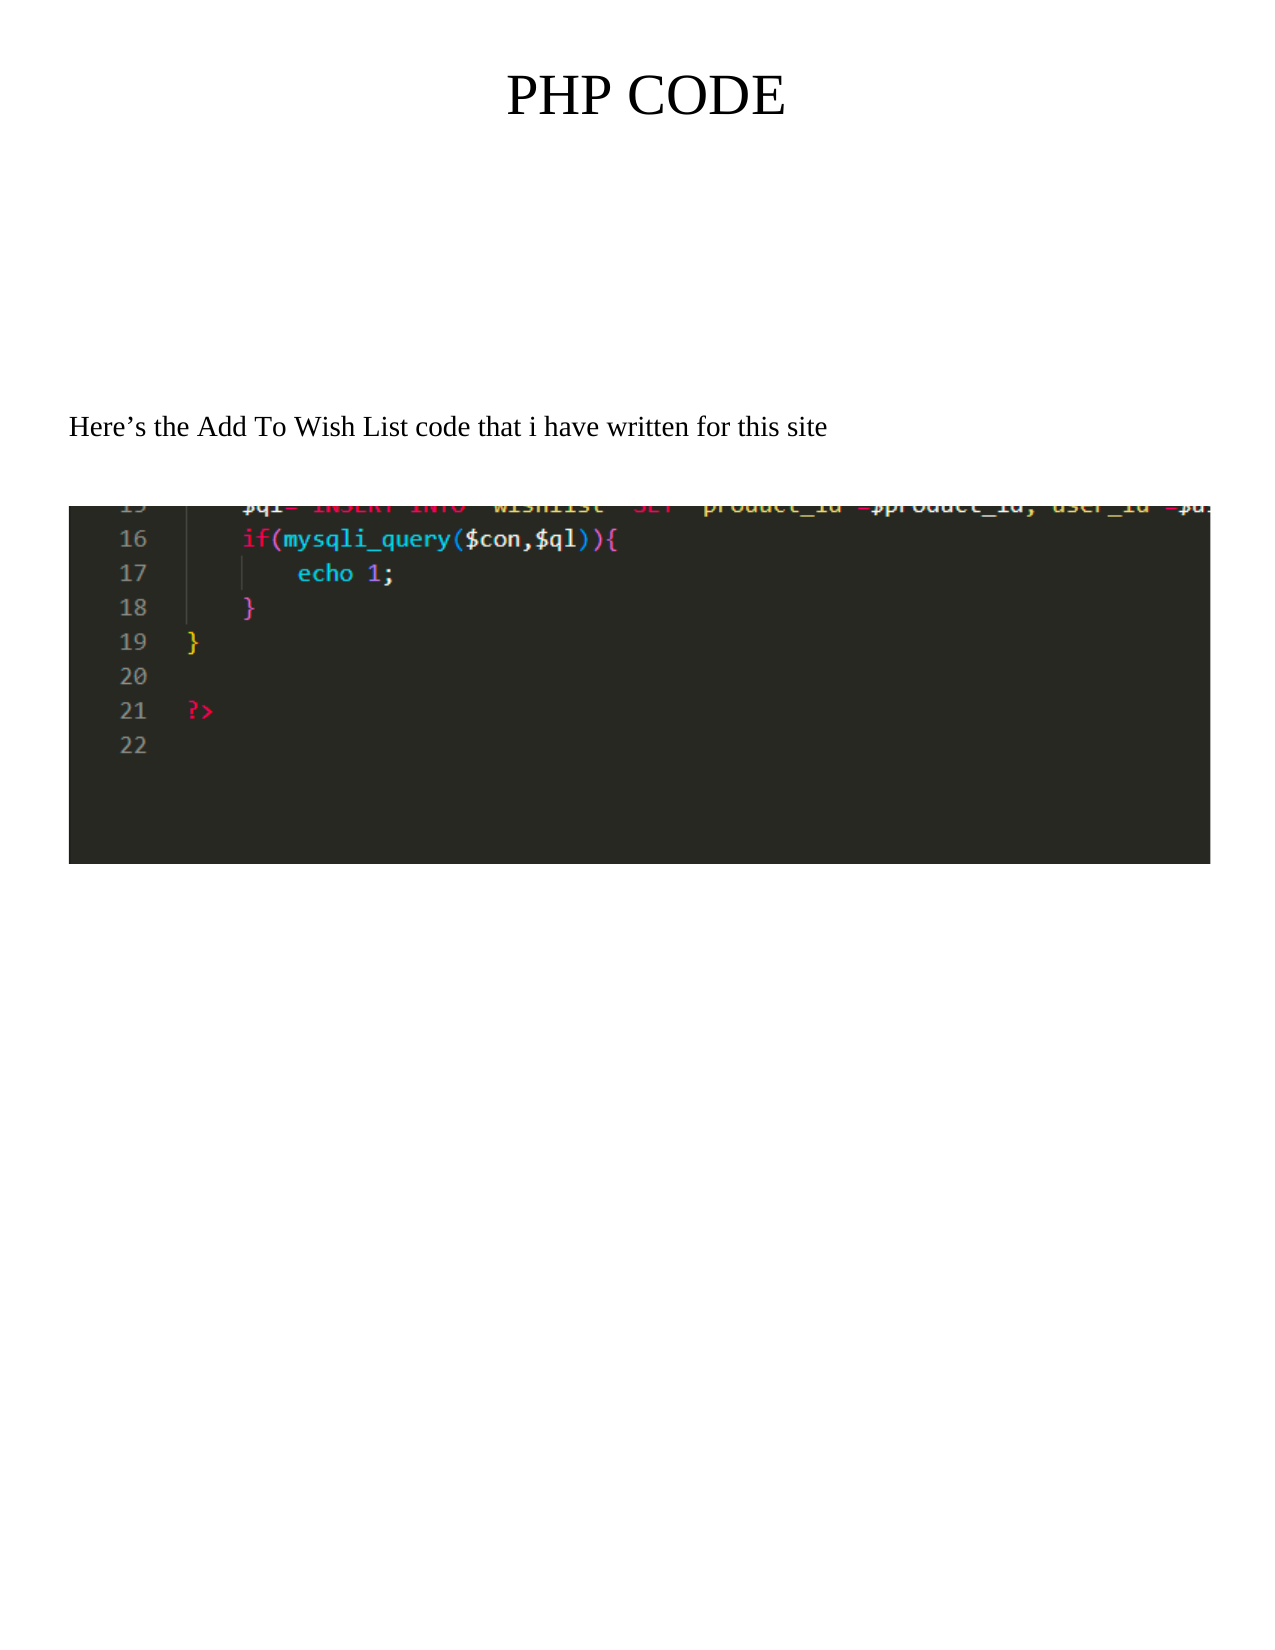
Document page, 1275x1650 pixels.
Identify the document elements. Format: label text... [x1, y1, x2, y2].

picture [68, 506, 1211, 864]
text PHP CODE [69, 87, 1210, 121]
text Here’s the Add To Wish List code that i have written for this site [69, 423, 1210, 440]
